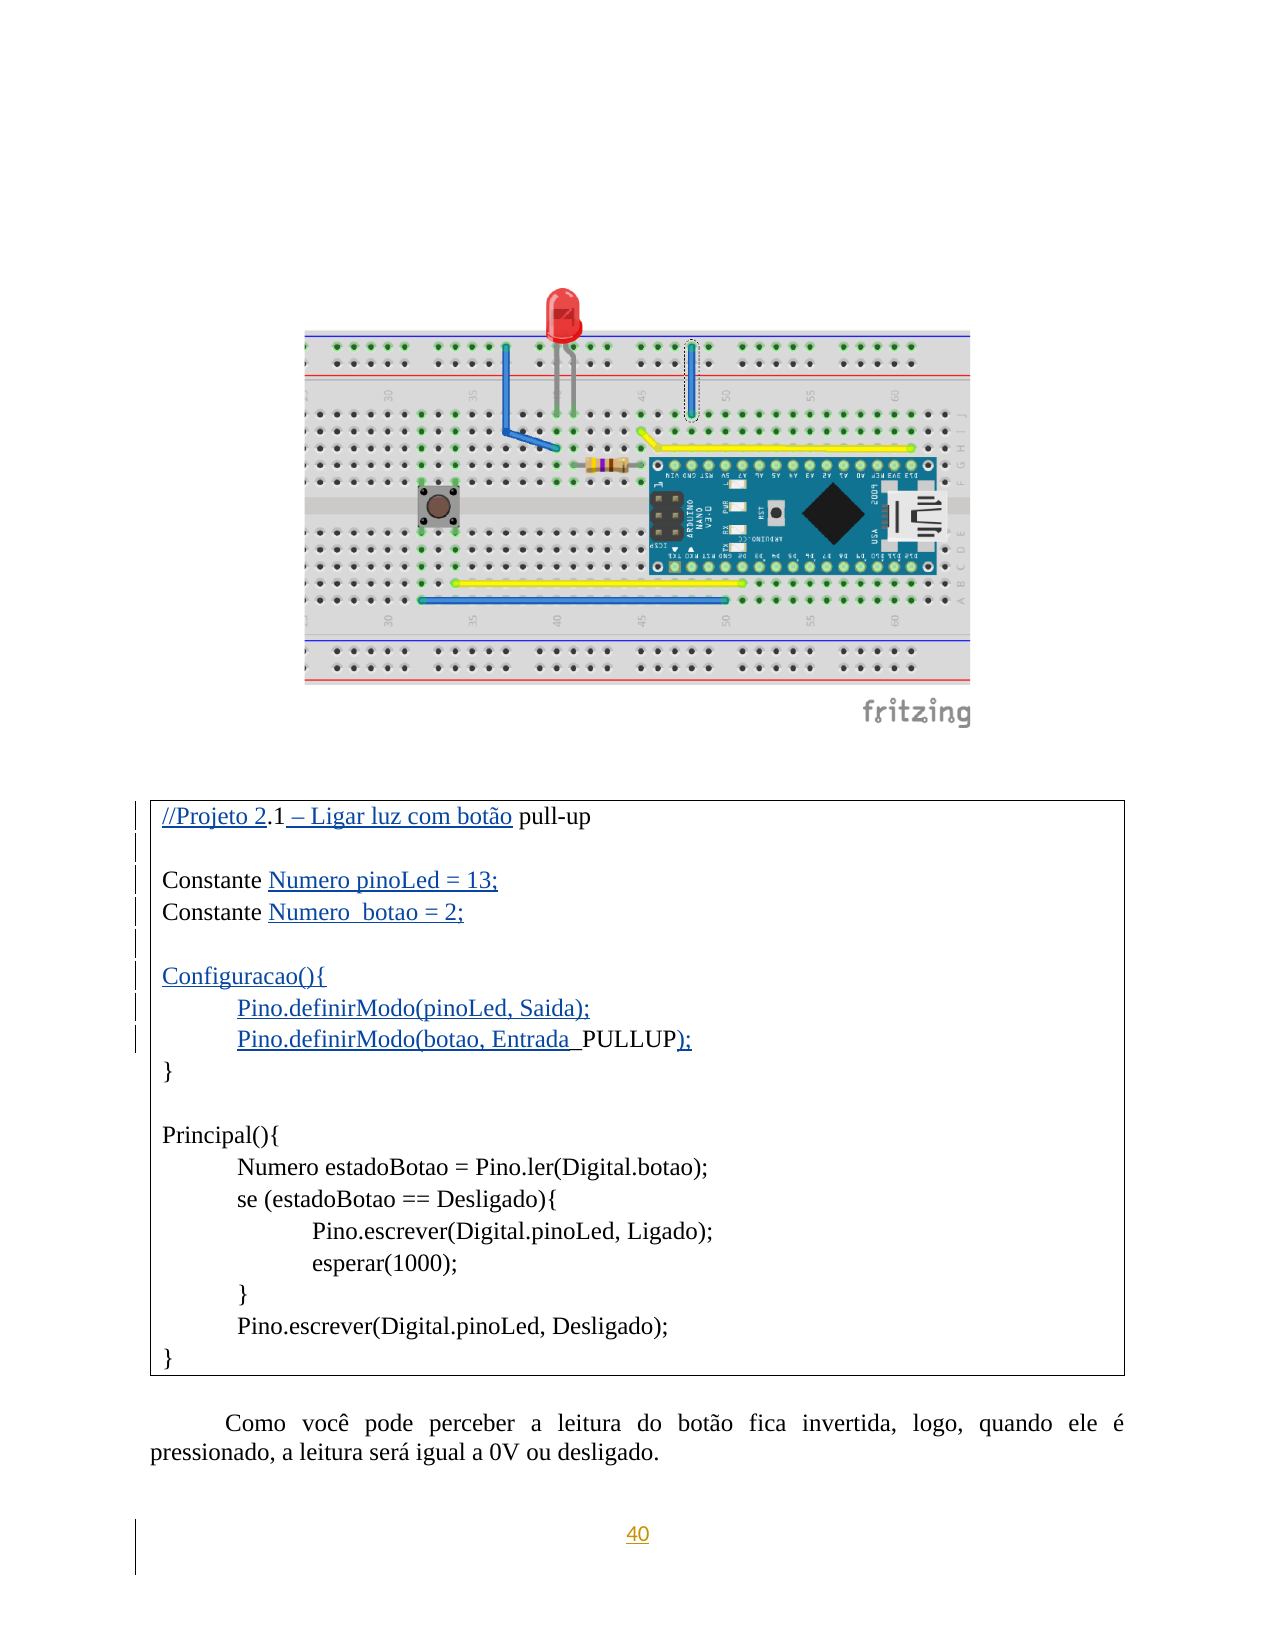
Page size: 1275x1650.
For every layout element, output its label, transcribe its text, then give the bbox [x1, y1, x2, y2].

table_header .1 pull-up Constante Constante _PULLUP } Principal(){ Numero estadoBotao = Pino.ler(Digital.botao); se (estadoBotao == Desligado){ Pino.escrever(Digital.pinoLed, Ligado); esperar(1000); } Pino.escrever(Digital.pinoLed, Desligado); } [151, 801, 1124, 1375]
picture [304, 288, 971, 728]
text Como você pode perceber a leitura do botão fica invertida, logo, quando ele é pressionado, a leitura será igual a 0V ou desligado. [150, 1408, 1125, 1466]
